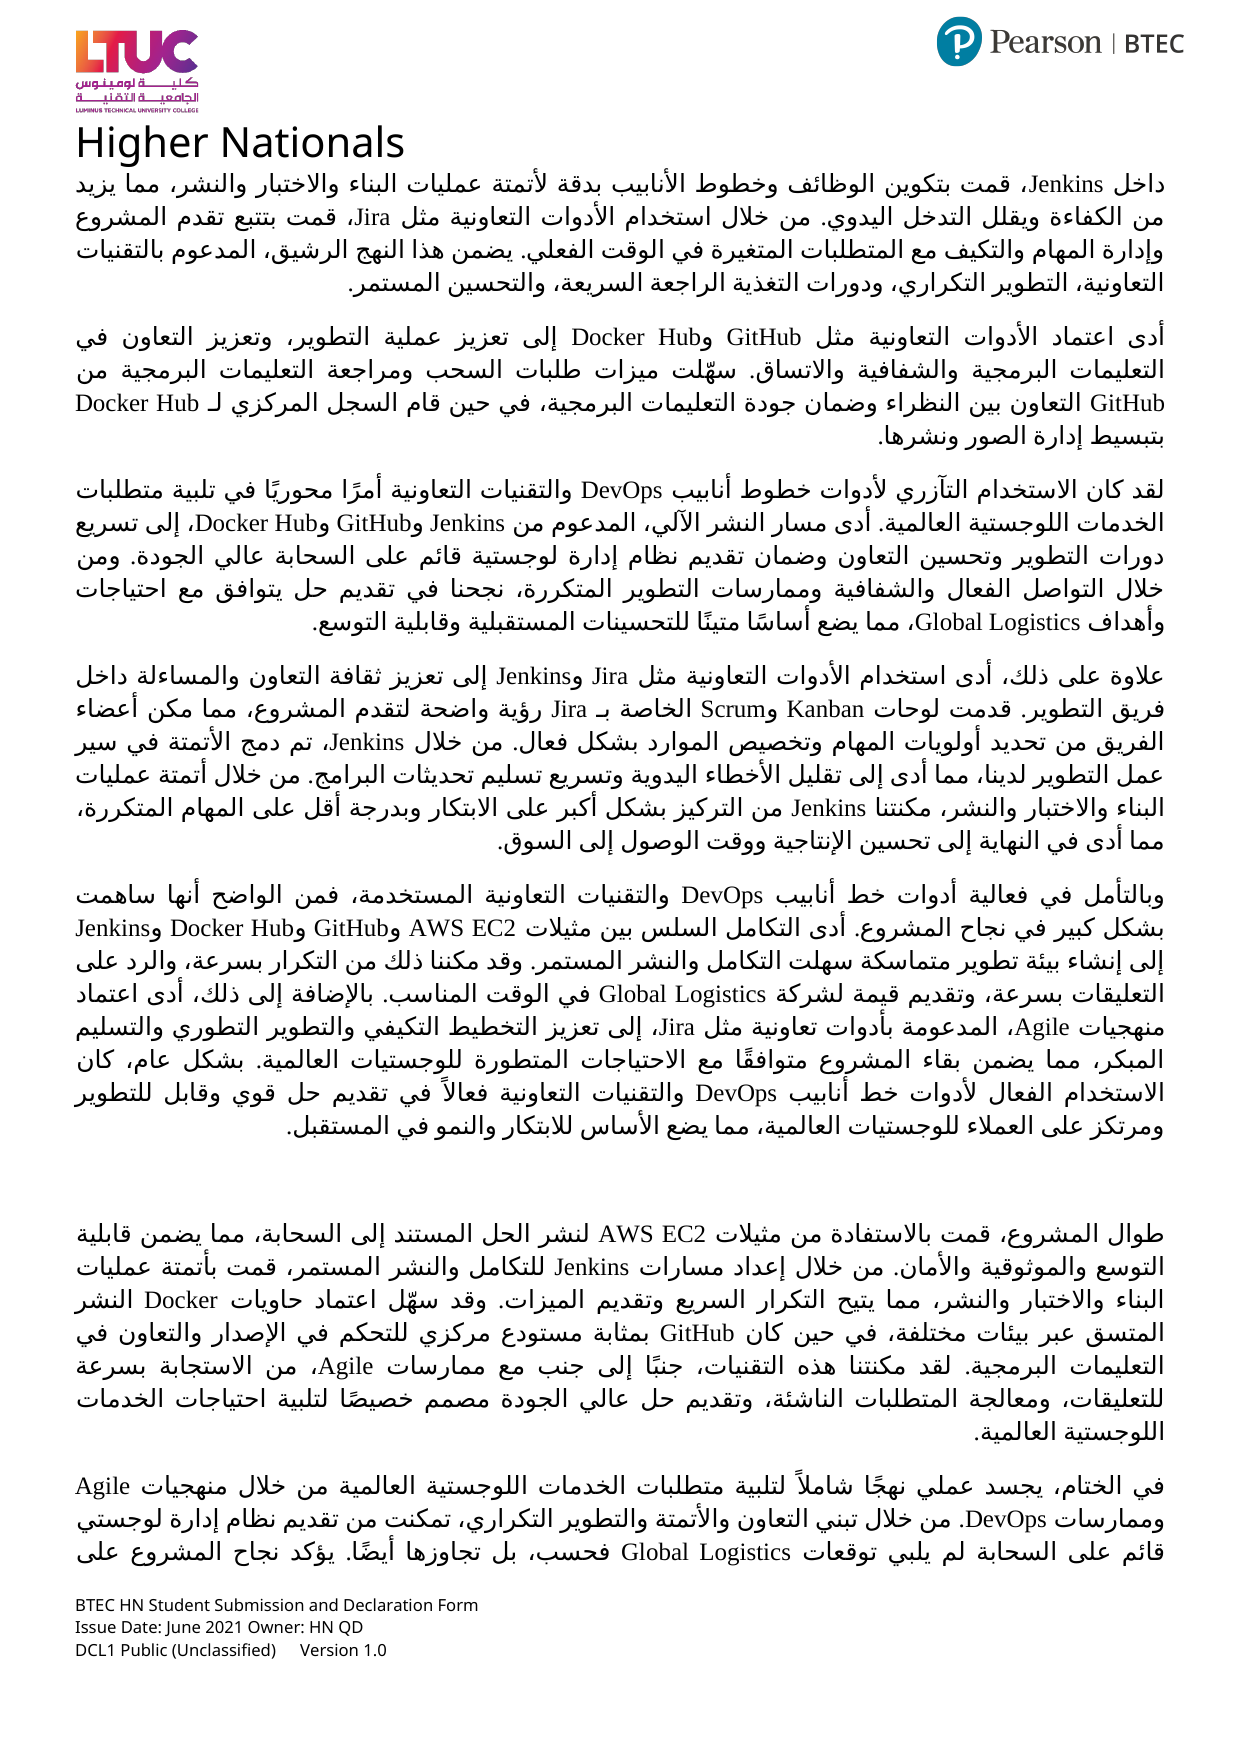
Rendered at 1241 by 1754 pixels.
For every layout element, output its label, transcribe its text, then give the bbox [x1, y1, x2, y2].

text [75, 1471, 1165, 1566]
text أدى اعتماد الأدوات التعاونية مثل GitHub وDocker Hub إلى تعزيز عملية التطوير، وتعزيز التعاون في التعليمات البرمجية والشفافية والاتساق. سهّلت ميزات طلبات السحب ومراجعة التعليمات البرمجية من GitHub التعاون بين النظراء وضمان جودة التعليمات البرمجية، في حين قام السجل المركزي لـ Docker Hub بتبسيط إدارة الصور ونشرها. [75, 322, 1165, 450]
picture [75, 30, 199, 113]
picture [932, 9, 1186, 72]
text علاوة على ذلك، أدى استخدام الأدوات التعاونية مثل Jira وJenkins إلى تعزيز ثقافة التعاون والمساءلة داخل فريق التطوير. قدمت لوحات Kanban وScrum الخاصة بـ Jira رؤية واضحة لتقدم المشروع، مما مكن أعضاء الفريق من تحديد أولويات المهام وتخصيص الموارد بشكل فعال. من خلال Jenkins، تم دمج الأتمتة في سير عمل التطوير لدينا، مما أدى إلى تقليل الأخطاء اليدوية وتسريع تسليم تحديثات البرامج. من خلال أتمتة عمليات البناء والاختبار والنشر، مكنتنا Jenkins من التركيز بشكل أكبر على الابتكار وبدرجة أقل على المهام المتكررة، مما أدى في النهاية إلى تحسين الإنتاجية ووقت الوصول إلى السوق. [75, 661, 1165, 855]
text وبالتأمل في فعالية أدوات خط أنابيب DevOps والتقنيات التعاونية المستخدمة، فمن الواضح أنها ساهمت بشكل كبير في نجاح المشروع. أدى التكامل السلس بين مثيلات AWS EC2 وGitHub وDocker Hub وJenkins إلى إنشاء بيئة تطوير متماسكة سهلت التكامل والنشر المستمر. وقد مكننا ذلك من التكرار بسرعة، والرد على التعليقات بسرعة، وتقديم قيمة لشركة Global Logistics في الوقت المناسب. بالإضافة إلى ذلك، أدى اعتماد منهجيات Agile، المدعومة بأدوات تعاونية مثل Jira، إلى تعزيز التخطيط التكيفي والتطوير التطوري والتسليم المبكر، مما يضمن بقاء المشروع متوافقًا مع الاحتياجات المتطورة للوجستيات العالمية. بشكل عام، كان الاستخدام الفعال لأدوات خط أنابيب DevOps والتقنيات التعاونية فعالاً في تقديم حل قوي وقابل للتطوير ومرتكز على العملاء للوجستيات العالمية، مما يضع الأساس للابتكار والنمو في المستقبل. [75, 880, 1165, 1140]
text داخل Jenkins، قمت بتكوين الوظائف وخطوط الأنابيب بدقة لأتمتة عمليات البناء والاختبار والنشر، مما يزيد من الكفاءة ويقلل التدخل اليدوي. من خلال استخدام الأدوات التعاونية مثل Jira، قمت بتتبع تقدم المشروع وإدارة المهام والتكيف مع المتطلبات المتغيرة في الوقت الفعلي. يضمن هذا النهج الرشيق، المدعوم بالتقنيات التعاونية، التطوير التكراري، ودورات التغذية الراجعة السريعة، والتحسين المستمر. [75, 169, 1165, 297]
text طوال المشروع، قمت بالاستفادة من مثيلات AWS EC2 لنشر الحل المستند إلى السحابة، مما يضمن قابلية التوسع والموثوقية والأمان. من خلال إعداد مسارات Jenkins للتكامل والنشر المستمر، قمت بأتمتة عمليات البناء والاختبار والنشر، مما يتيح التكرار السريع وتقديم الميزات. وقد سهّل اعتماد حاويات Docker النشر المتسق عبر بيئات مختلفة، في حين كان GitHub بمثابة مستودع مركزي للتحكم في الإصدار والتعاون في التعليمات البرمجية. لقد مكنتنا هذه التقنيات، جنبًا إلى جنب مع ممارسات Agile، من الاستجابة بسرعة للتعليقات، ومعالجة المتطلبات الناشئة، وتقديم حل عالي الجودة مصمم خصيصًا لتلبية احتياجات الخدمات اللوجستية العالمية. [75, 1219, 1165, 1446]
text لقد كان الاستخدام التآزري لأدوات خطوط أنابيب DevOps والتقنيات التعاونية أمرًا محوريًا في تلبية متطلبات الخدمات اللوجستية العالمية. أدى مسار النشر الآلي، المدعوم من Jenkins وGitHub وDocker Hub، إلى تسريع دورات التطوير وتحسين التعاون وضمان تقديم نظام إدارة لوجستية قائم على السحابة عالي الجودة. ومن خلال التواصل الفعال والشفافية وممارسات التطوير المتكررة، نجحنا في تقديم حل يتوافق مع احتياجات وأهداف Global Logistics، مما يضع أساسًا متينًا للتحسينات المستقبلية وقابلية التوسع. [75, 475, 1165, 636]
